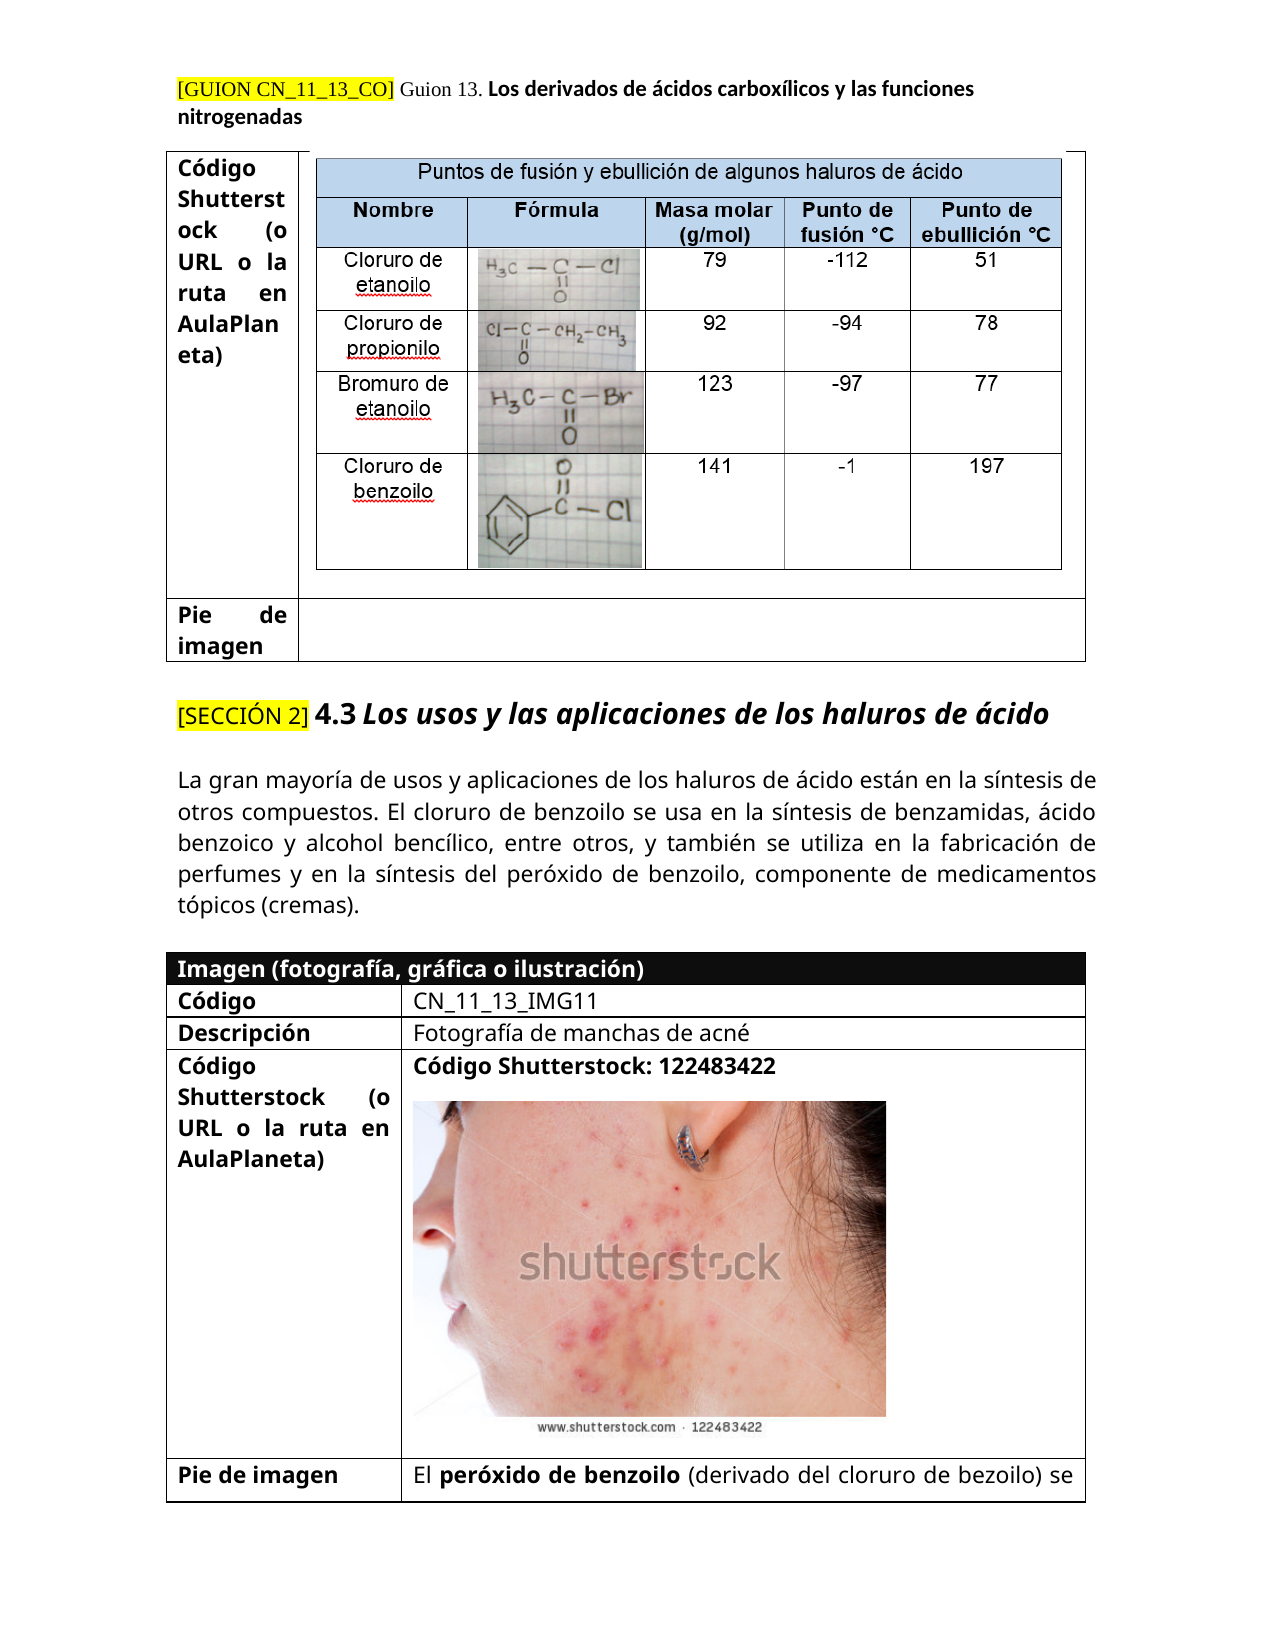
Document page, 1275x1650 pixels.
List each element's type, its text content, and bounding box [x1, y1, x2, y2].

table_cell Código Shutterstock: 122483422 [402, 1050, 1085, 1458]
table_cell Código Shutterstock (o URL o la ruta en AulaPlaneta) [167, 152, 298, 597]
table_cell [299, 599, 1085, 661]
text La gran mayoría de usos y aplicaciones de los haluros de ácido están en la síntesis de otros compuestos. El cloruro de benzoilo se usa en la síntesis de benzamidas, ácido benzoico y alcohol bencílico, entre otros, y también se utiliza en la fabricación de perfumes y en la síntesis del peróxido de benzoilo, componente de medicamentos tópicos (cremas). [177, 764, 1098, 921]
table_cell Pie de imagen [167, 599, 298, 661]
table_cell Código Shutterstock (o URL o la ruta en AulaPlaneta) [167, 1050, 401, 1458]
picture [309, 151, 1067, 577]
table_cell Descripción [167, 1018, 401, 1049]
table_cell Fotografía de manchas de acné [402, 1018, 1085, 1049]
table_cell Código [167, 985, 401, 1016]
table_cell Pie de imagen [167, 1459, 401, 1501]
table_cell CN_11_13_IMG11 [402, 985, 1085, 1016]
table_cell [299, 152, 1085, 597]
picture [412, 1101, 887, 1438]
text [SECCIÓN 2] 4.3 Los usos y las aplicaciones de los haluros de ácido [177, 693, 1098, 733]
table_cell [402, 1459, 1085, 1501]
table_header Imagen (fotografía, gráfica o ilustración) [167, 953, 1085, 984]
